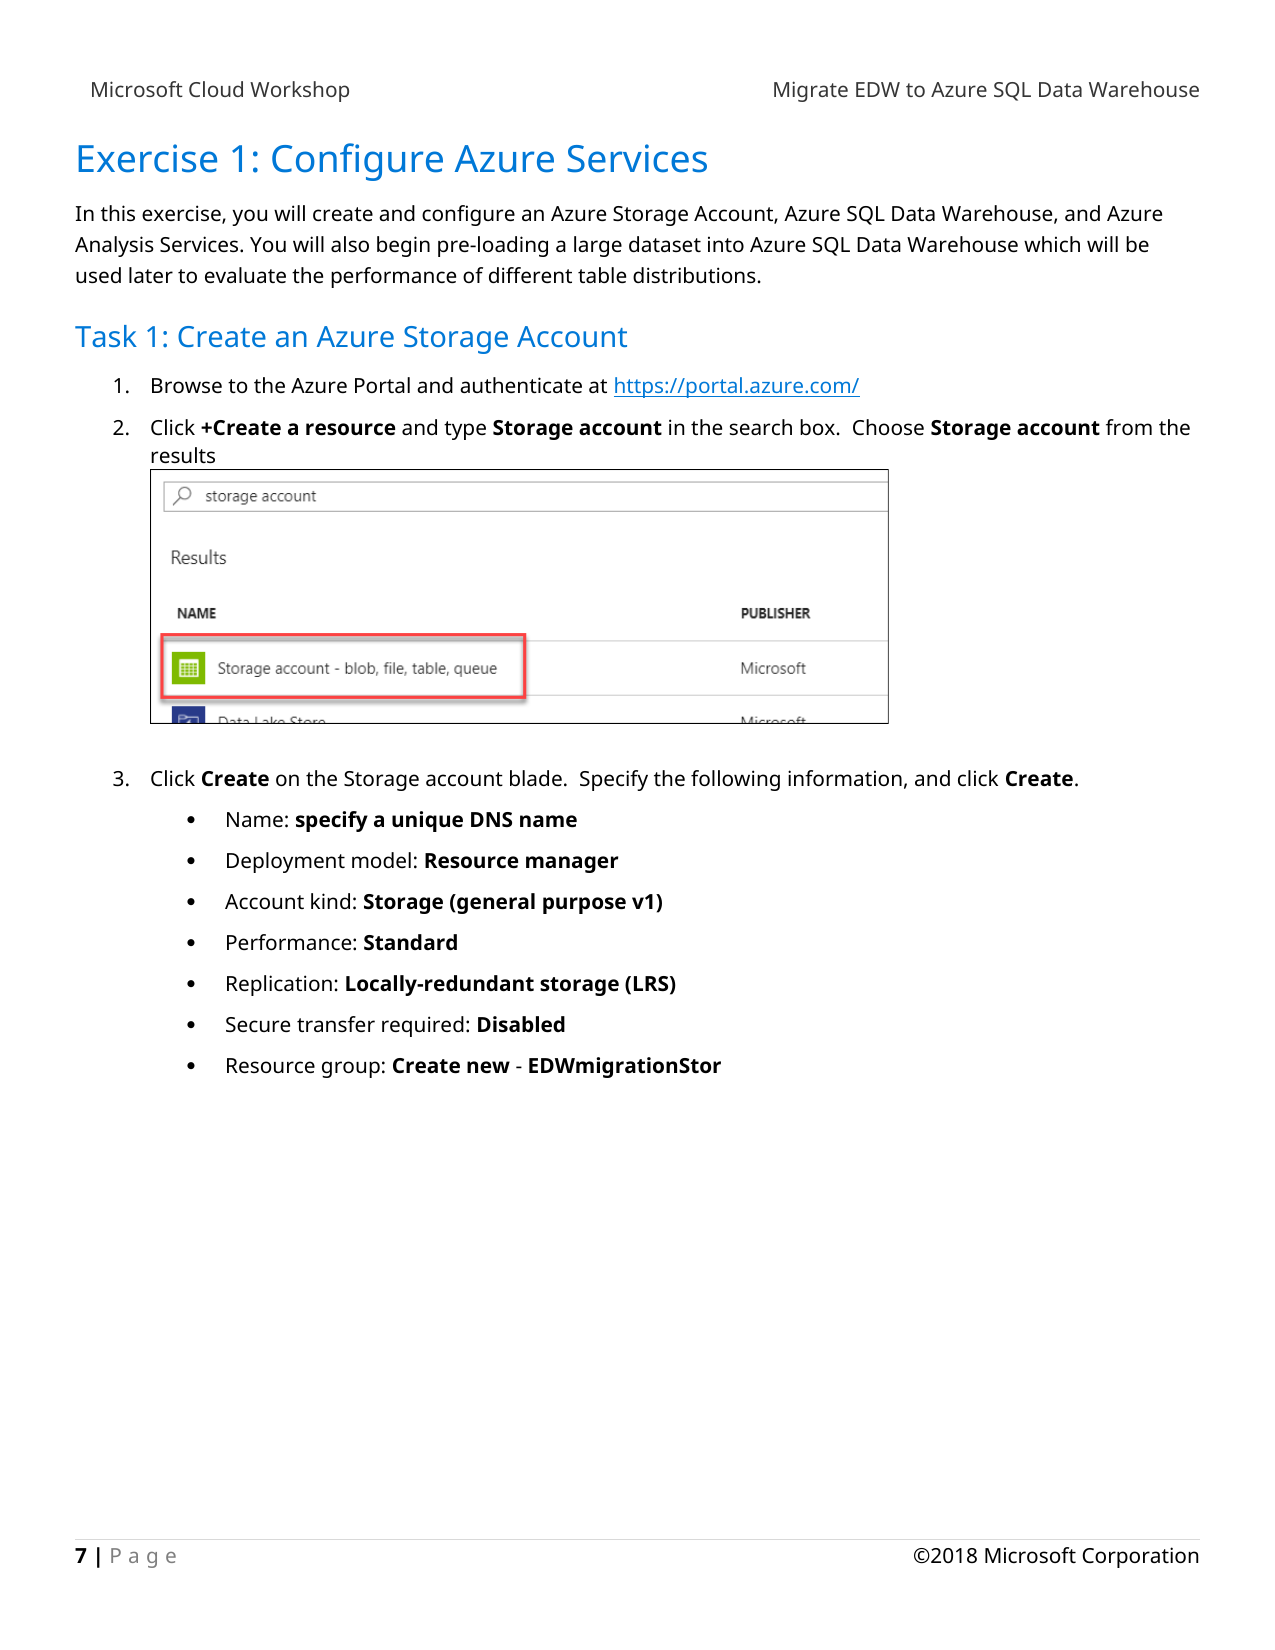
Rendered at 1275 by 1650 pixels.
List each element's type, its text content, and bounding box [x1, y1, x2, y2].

subtitle Exercise 1: Configure Azure Services [75, 132, 1200, 183]
list Resource group: Create new - EDWmigrationStor [187, 1051, 1200, 1079]
picture [150, 469, 889, 724]
list Click Create on the Storage account blade. Specify the following information, and click Create. [112, 764, 1200, 793]
list Browse to the Azure Portal and authenticate at https://portal.azure.com/ [112, 372, 1200, 400]
list Performance: Standard [187, 928, 1200, 957]
subtitle Task 1: Create an Azure Storage Account [75, 316, 1200, 356]
list Secure transfer required: Disabled [187, 1010, 1200, 1039]
list Replication: Locally-redundant storage (LRS) [187, 969, 1200, 998]
list Deployment model: Resource manager [187, 846, 1200, 875]
list Name: specify a unique DNS name [187, 806, 1200, 834]
text In this exercise, you will create and configure an Azure Storage Account, Azure SQL Data Warehouse, and Azure Analysis Services. You will also begin pre-loading a large dataset into Azure SQL Data Warehouse which will be used later to evaluate the performance of different table distributions. [75, 199, 1200, 289]
list Account kind: Storage (general purpose v1) [187, 887, 1200, 916]
